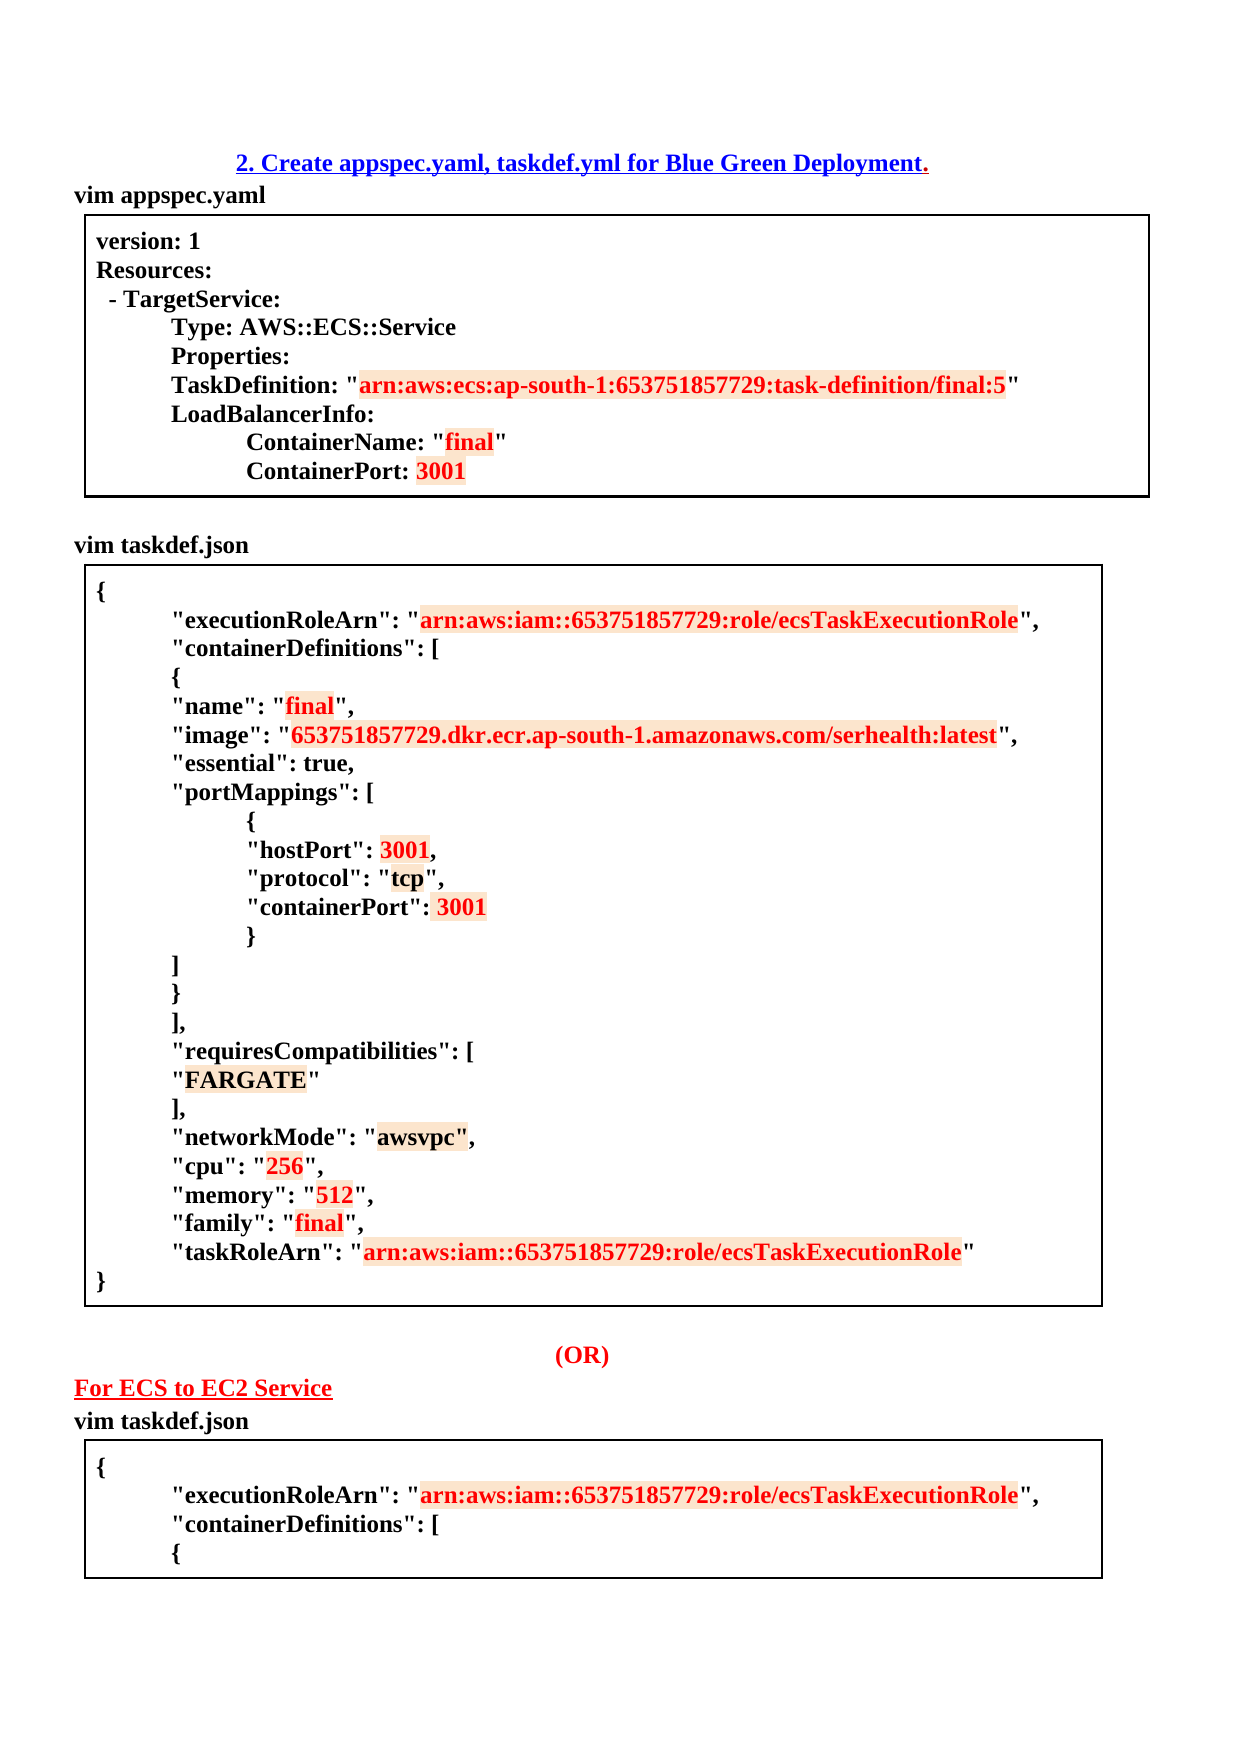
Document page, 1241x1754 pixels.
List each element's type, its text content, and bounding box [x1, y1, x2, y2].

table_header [86, 1441, 1101, 1577]
table_header version: 1 Resources: - TargetService: Type: AWS::ECS::Service Properties: TaskDefinition: "arn:aws:ecs:ap-south-1:653751857729:task-definition/final:5" LoadBalancerInfo: ContainerName: "final" ContainerPort: 3001 [86, 216, 1148, 495]
text 2. Create appspec.yaml, taskdef.yml for Blue Green Deployment. [74, 148, 1090, 176]
text vim appspec.yaml [74, 181, 1090, 209]
text For ECS to EC2 Service [74, 1373, 1090, 1402]
text vim taskdef.json [74, 530, 1090, 559]
text vim taskdef.json [74, 1406, 1090, 1435]
table_header { "executionRoleArn": "arn:aws:iam::653751857729:role/ecsTaskExecutionRole", "containerDefinitions": [ { "name": "final", "image": "653751857729.dkr.ecr.ap-south-1.amazonaws.com/serhealth:latest", "essential": true, "portMappings": [ { "hostPort": 3001, "protocol": "tcp", "containerPort": 3001 } ] } ], "requiresCompatibilities": [ "FARGATE" ], "networkMode": "awsvpc", "cpu": "256", "memory": "512", "family": "final", "taskRoleArn": "arn:aws:iam::653751857729:role/ecsTaskExecutionRole" } [86, 566, 1101, 1305]
text (OR) [74, 1340, 1090, 1369]
